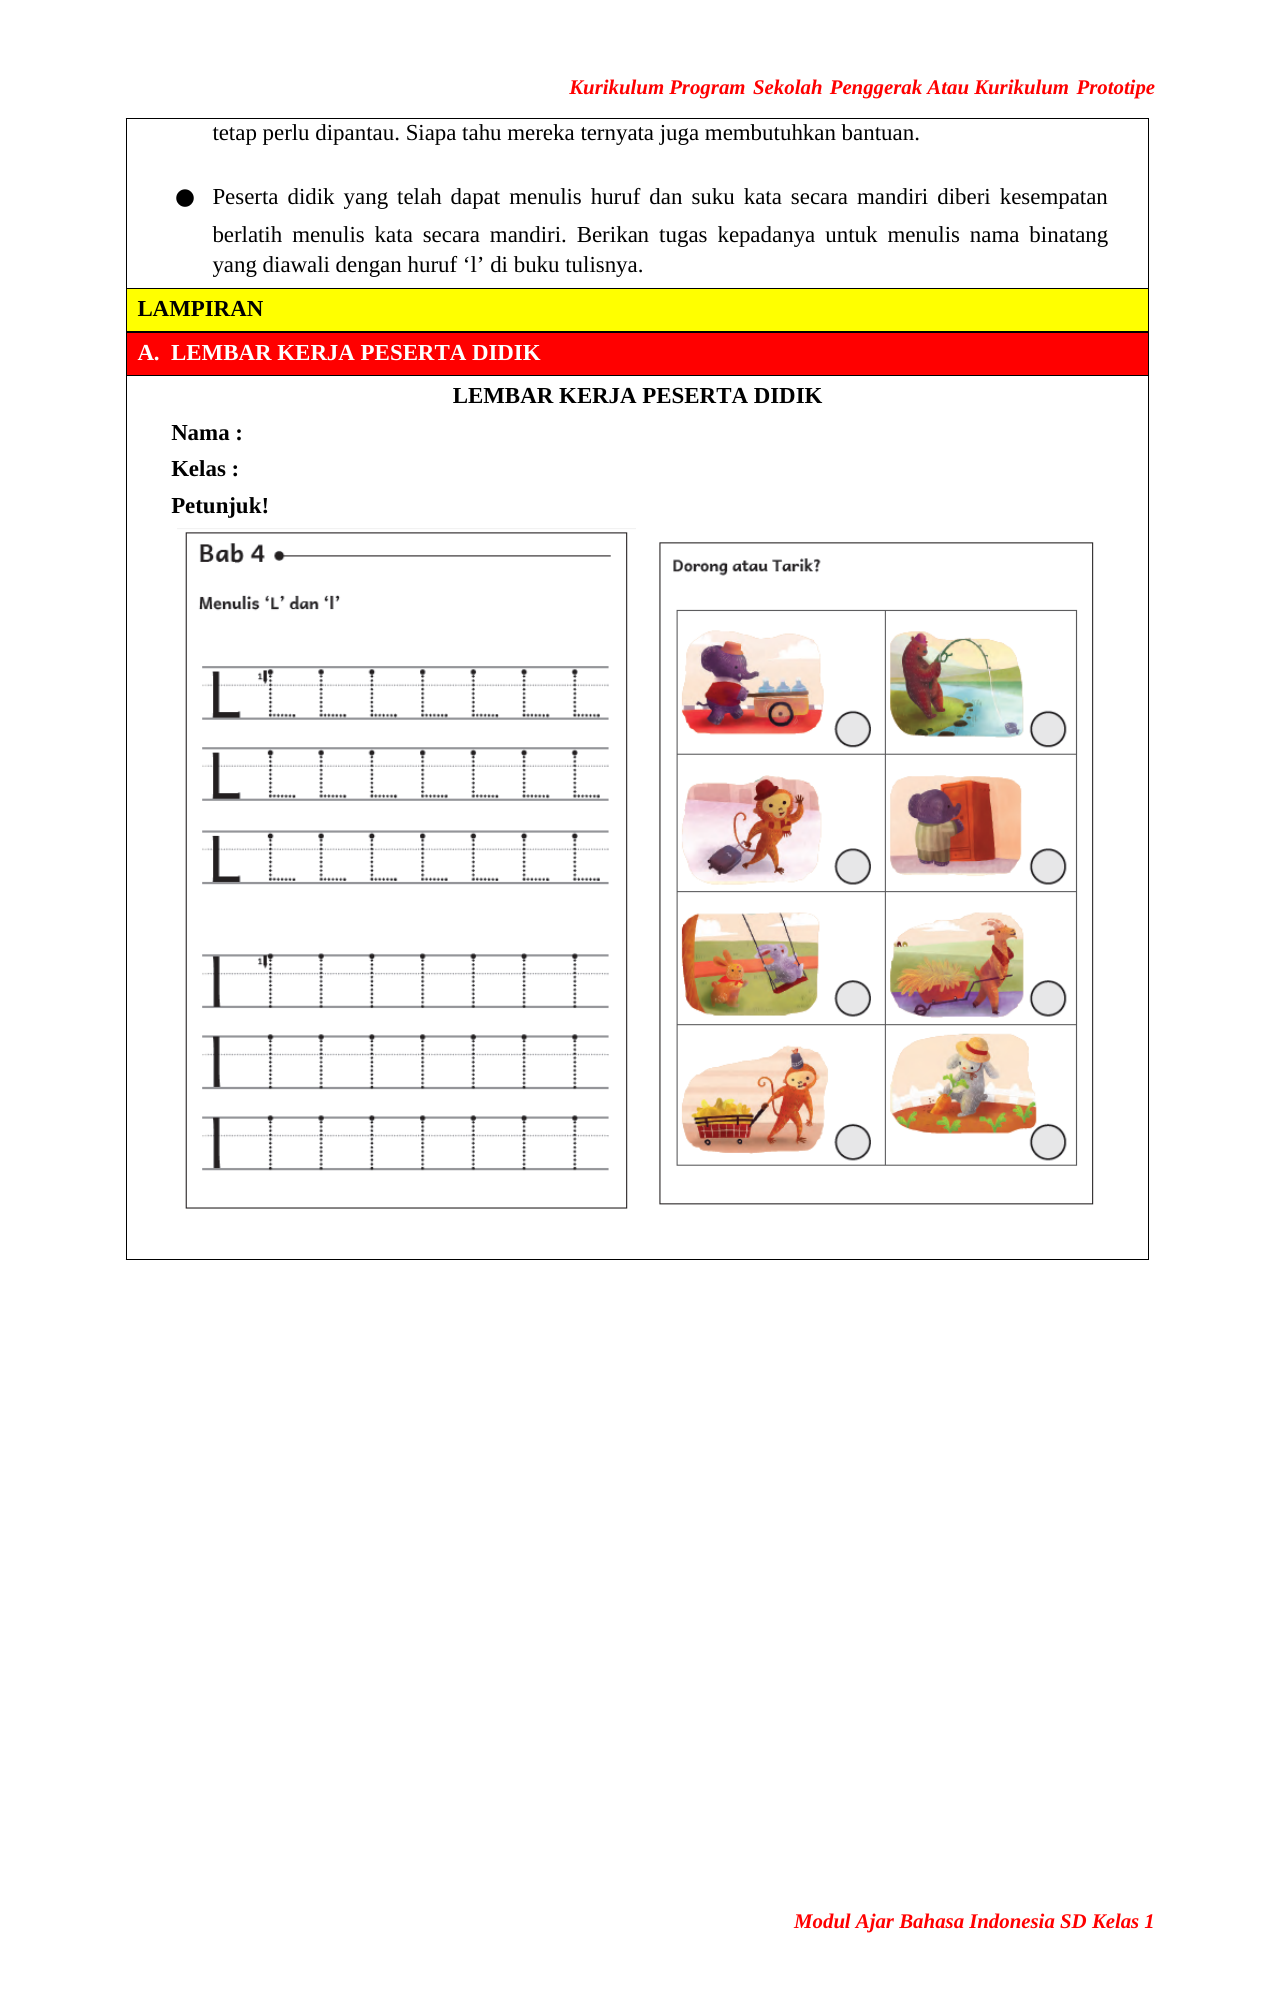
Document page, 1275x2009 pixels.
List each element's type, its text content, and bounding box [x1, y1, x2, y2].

table_cell LAMPIRAN [127, 289, 1148, 331]
picture [653, 538, 1104, 1213]
picture [177, 528, 636, 1213]
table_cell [127, 119, 1148, 288]
table_cell A. LEMBAR KERJA PESERTA DIDIK [127, 333, 1148, 375]
table_cell LEMBAR KERJA PESERTA DIDIK Nama : Kelas : Petunjuk! [127, 376, 1148, 1259]
